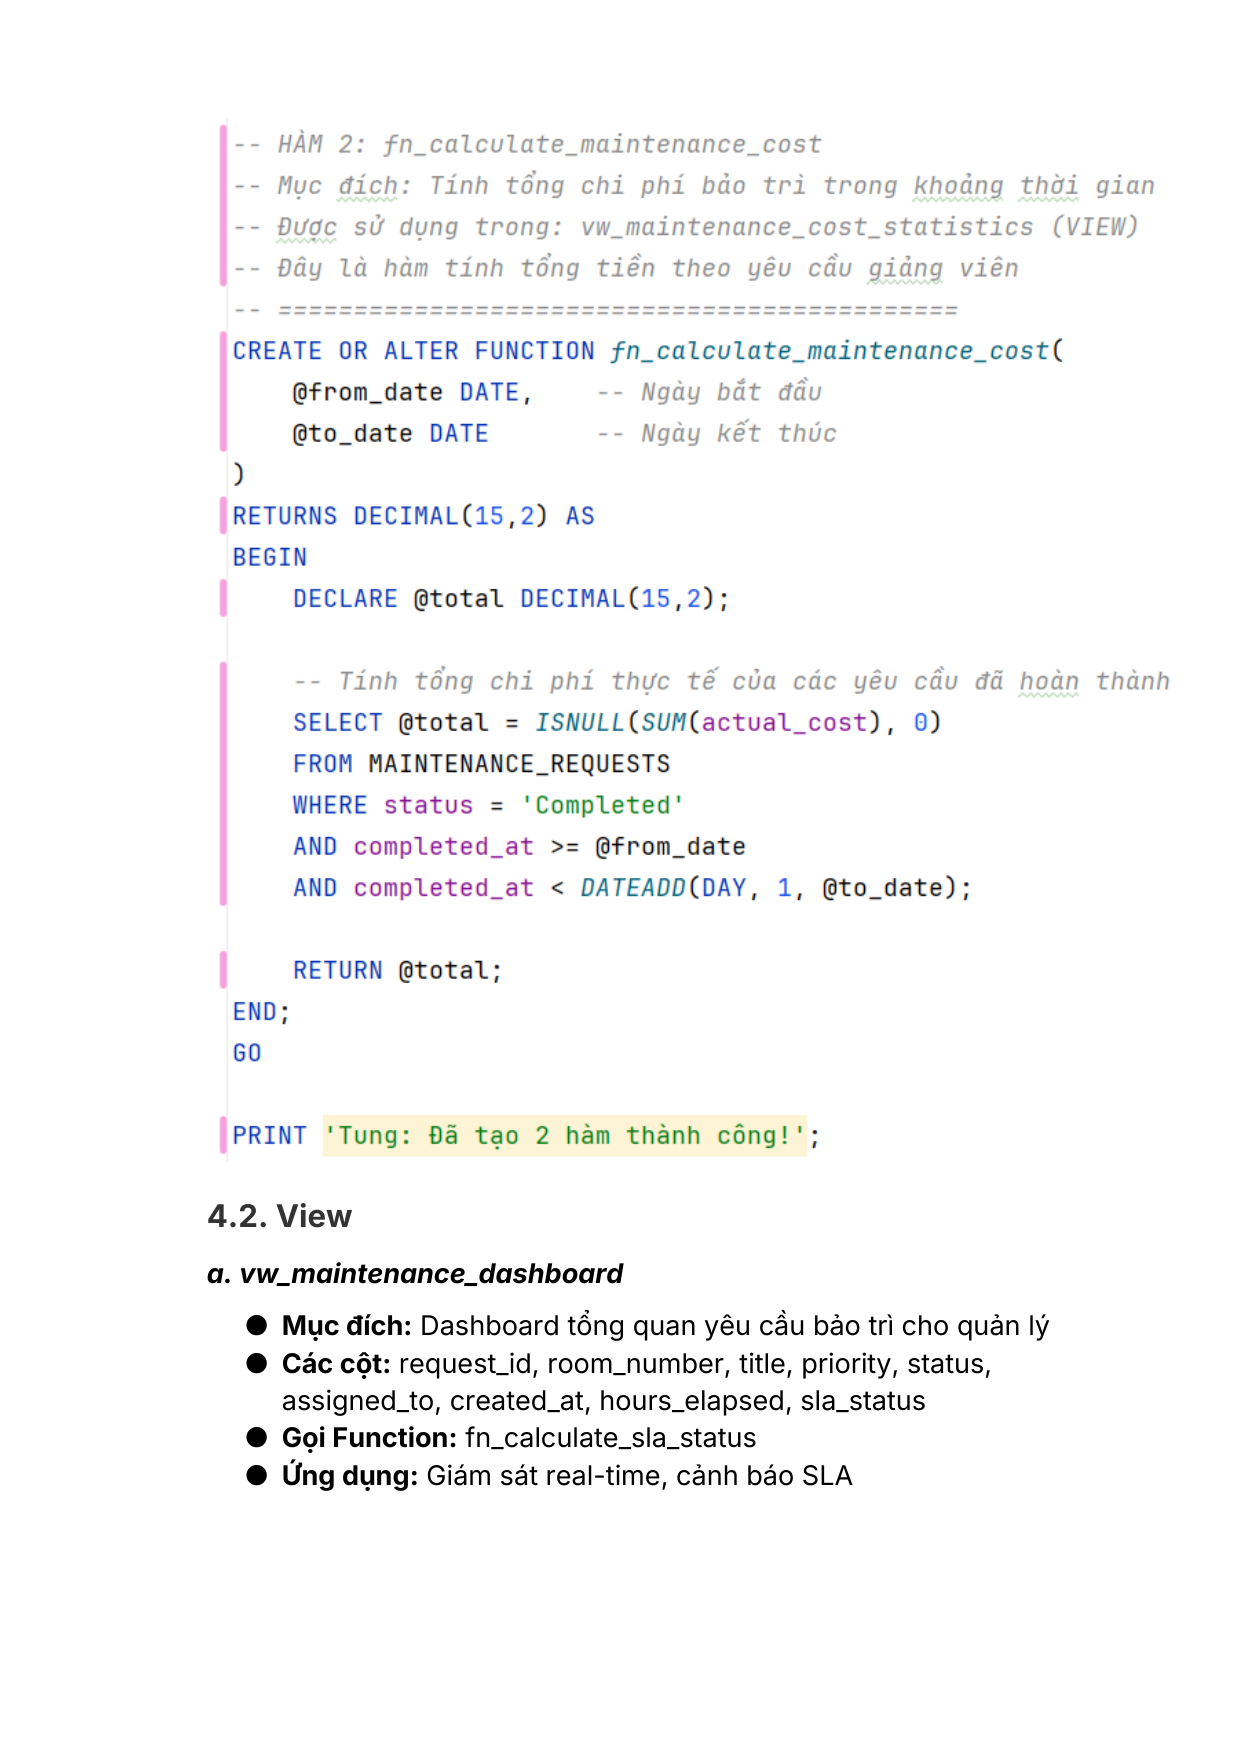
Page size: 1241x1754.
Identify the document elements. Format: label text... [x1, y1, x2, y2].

subtitle 4.2. View [207, 1197, 1137, 1234]
list Gọi Function: fn_calculate_sla_status [244, 1422, 1137, 1454]
subtitle a. vw_maintenance_dashboard [207, 1257, 1137, 1290]
list Các cột: request_id, room_number, title, priority, status, assigned_to, created_at, hours_elapsed, sla_status [244, 1347, 1137, 1417]
picture [206, 118, 1182, 1162]
list Ứng dụng: Giám sát real-time, cảnh báo SLA [244, 1459, 1137, 1492]
list Mục đích: Dashboard tổng quan yêu cầu bảo trì cho quản lý [244, 1309, 1137, 1342]
